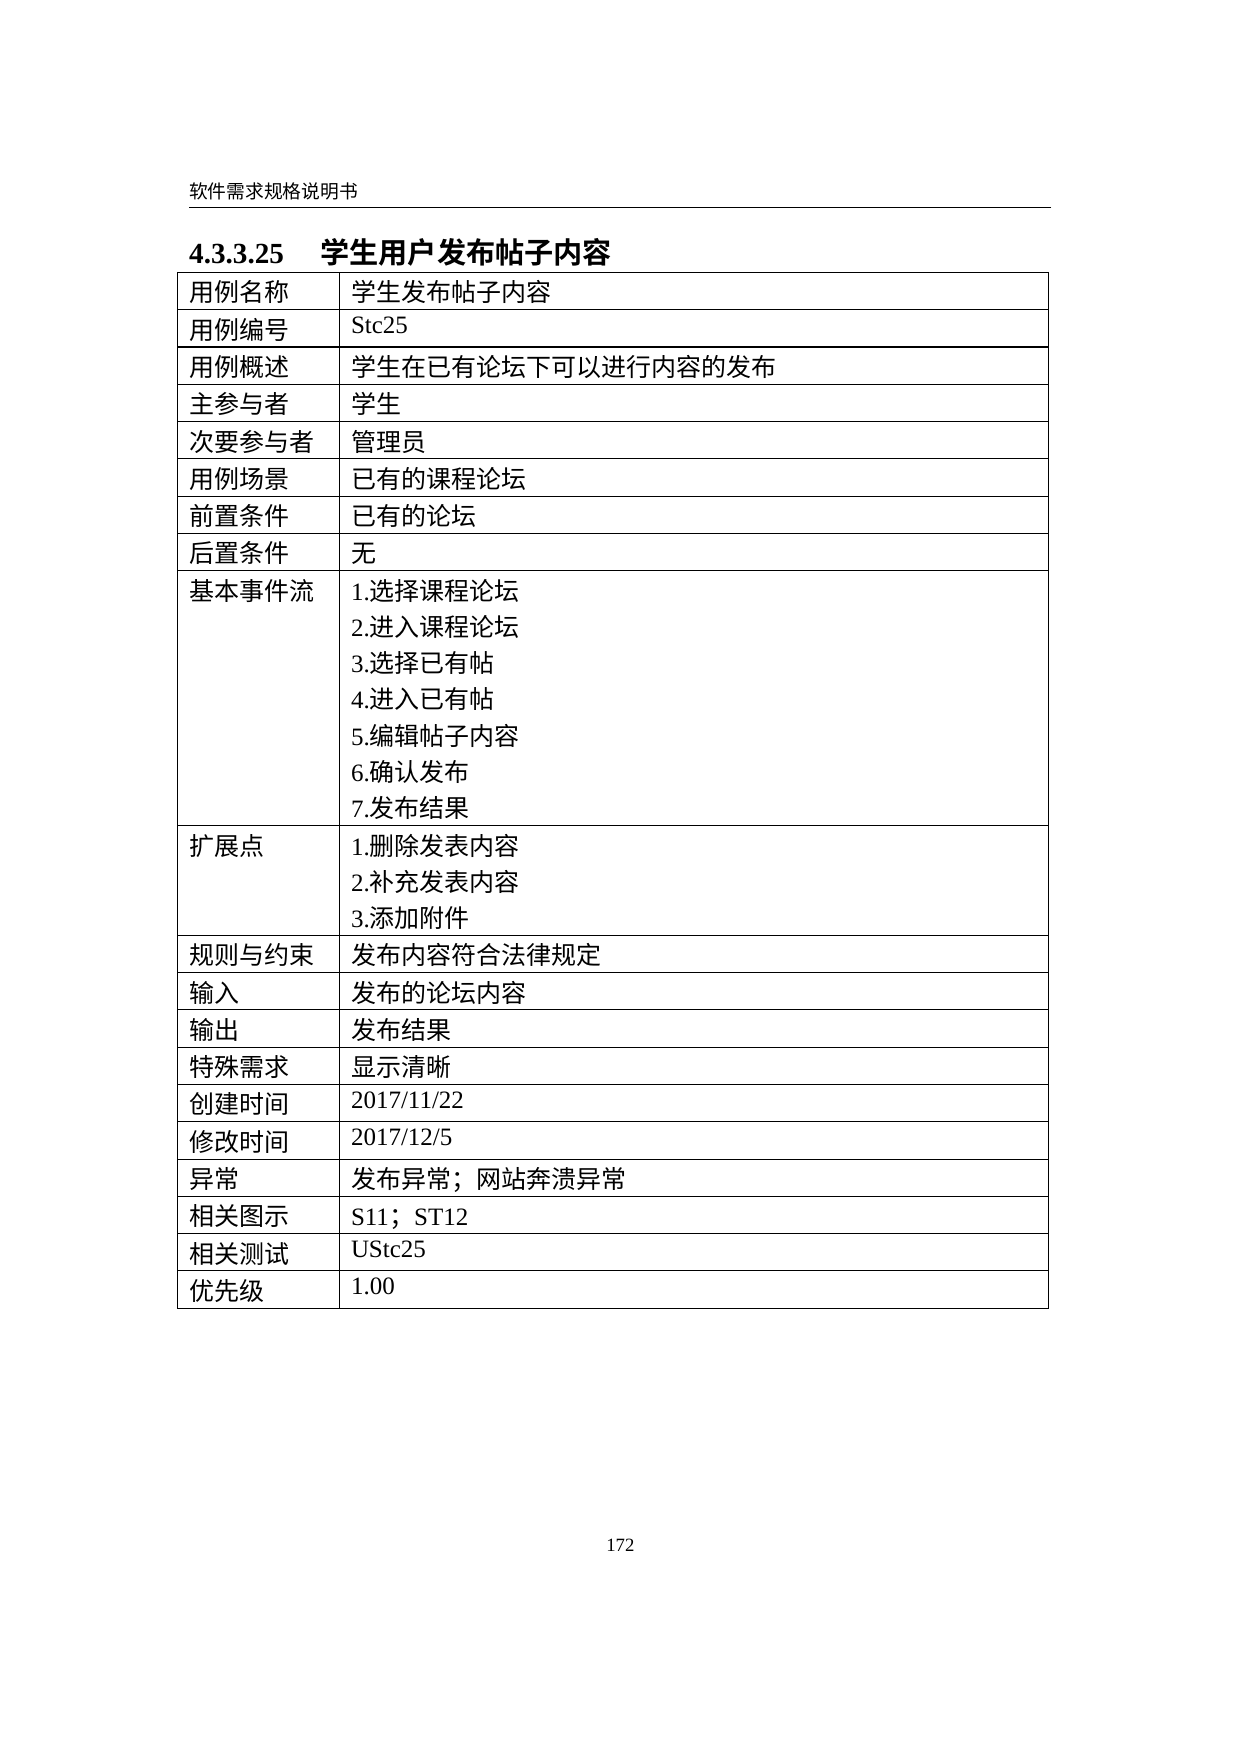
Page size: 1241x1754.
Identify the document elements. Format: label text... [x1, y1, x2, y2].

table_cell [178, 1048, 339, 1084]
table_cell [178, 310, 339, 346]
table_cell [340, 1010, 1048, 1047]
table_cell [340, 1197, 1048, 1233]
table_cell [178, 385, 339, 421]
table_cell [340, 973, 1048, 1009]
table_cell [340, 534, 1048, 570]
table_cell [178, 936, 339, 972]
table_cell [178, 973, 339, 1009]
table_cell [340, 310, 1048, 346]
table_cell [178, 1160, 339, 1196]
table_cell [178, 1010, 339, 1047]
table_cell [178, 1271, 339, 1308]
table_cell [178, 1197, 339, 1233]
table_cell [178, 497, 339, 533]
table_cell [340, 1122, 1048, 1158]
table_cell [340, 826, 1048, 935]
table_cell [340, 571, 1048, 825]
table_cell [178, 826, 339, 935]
subtitle 学生用户发布帖子内容 [189, 229, 1051, 272]
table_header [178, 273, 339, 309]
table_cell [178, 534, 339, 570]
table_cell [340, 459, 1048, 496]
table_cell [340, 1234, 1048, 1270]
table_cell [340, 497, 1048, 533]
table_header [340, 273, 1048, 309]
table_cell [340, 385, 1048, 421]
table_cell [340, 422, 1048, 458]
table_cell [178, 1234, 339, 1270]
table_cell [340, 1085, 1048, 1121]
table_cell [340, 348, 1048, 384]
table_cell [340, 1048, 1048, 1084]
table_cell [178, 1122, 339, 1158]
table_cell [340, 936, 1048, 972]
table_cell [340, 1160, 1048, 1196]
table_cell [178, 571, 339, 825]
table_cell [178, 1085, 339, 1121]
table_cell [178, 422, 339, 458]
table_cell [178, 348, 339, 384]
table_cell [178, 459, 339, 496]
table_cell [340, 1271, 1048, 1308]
